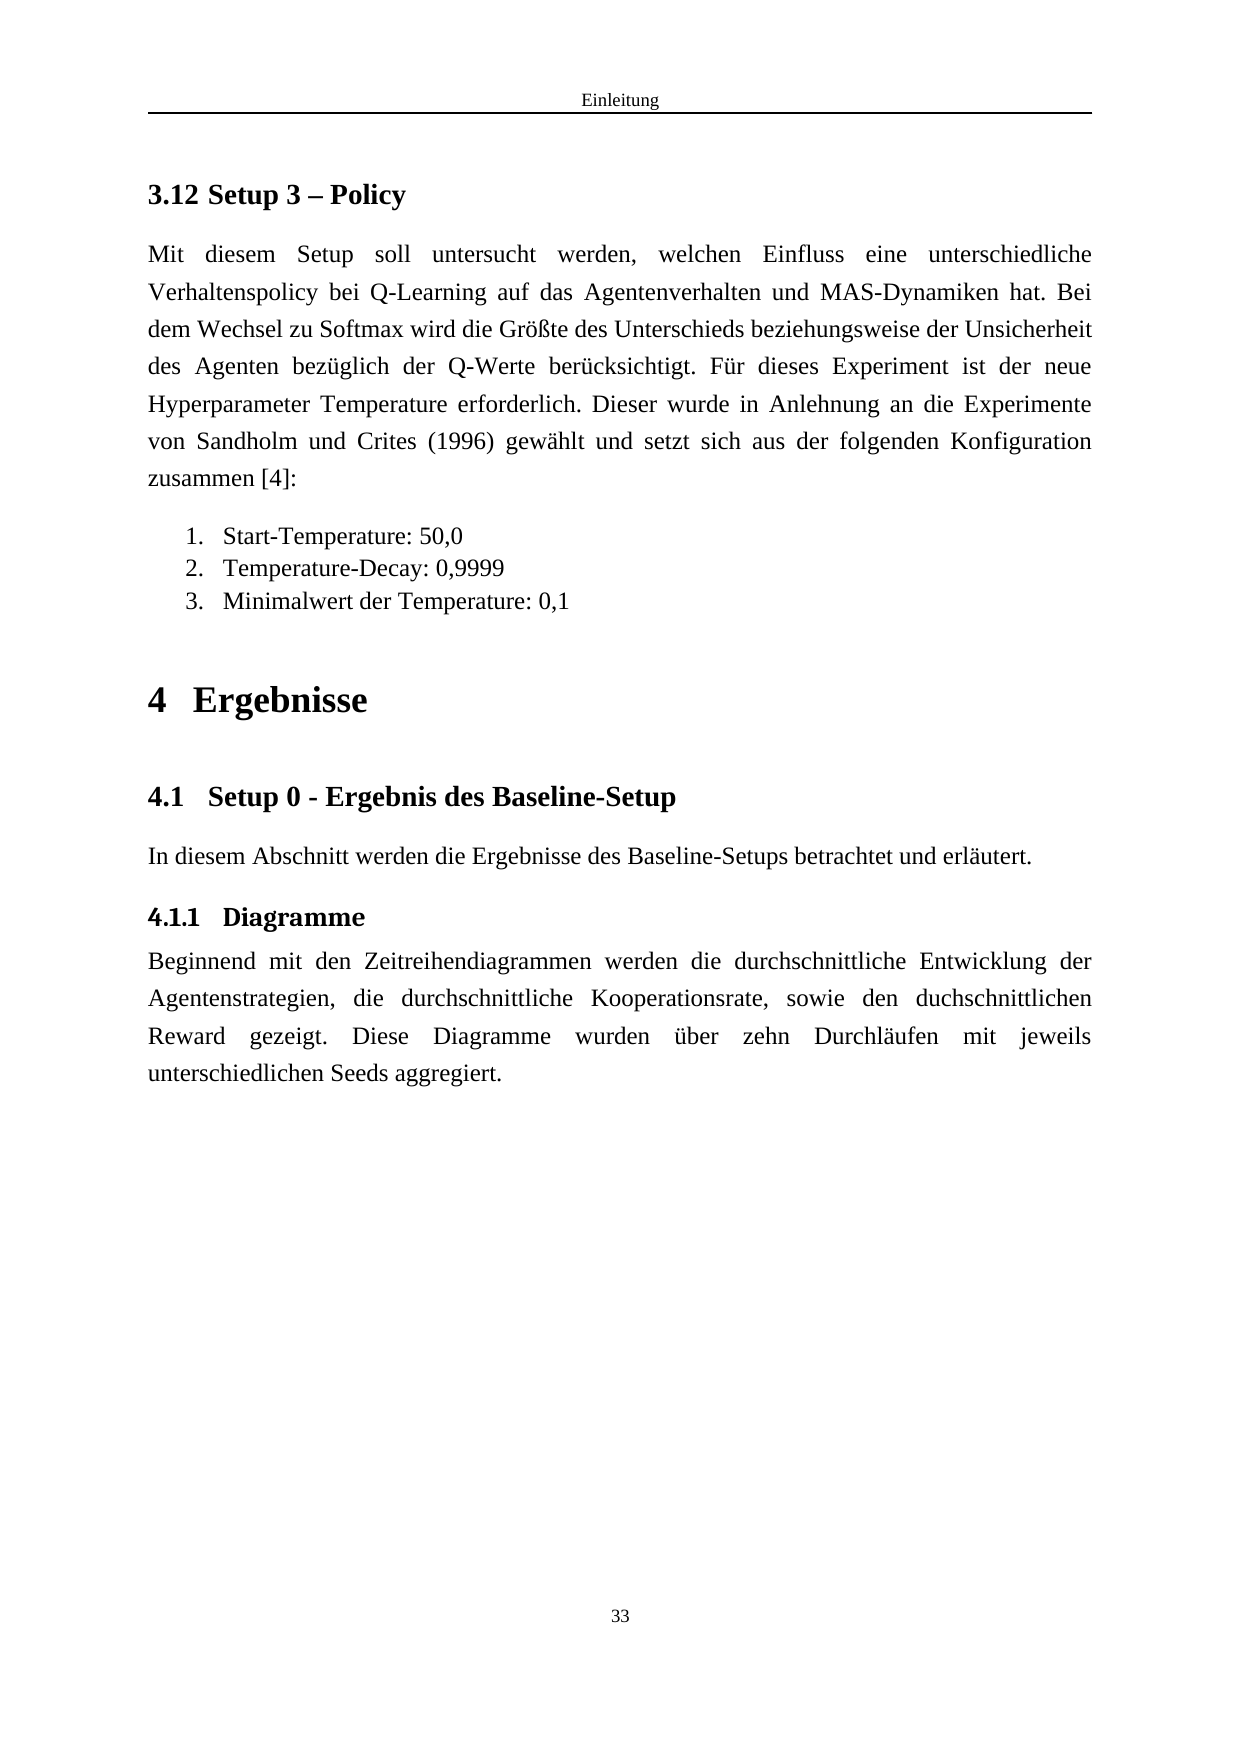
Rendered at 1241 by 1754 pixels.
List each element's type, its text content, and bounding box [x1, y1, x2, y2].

text Mit diesem Setup soll untersucht werden, welchen Einfluss eine unterschiedliche Verhaltenspolicy bei Q-Learning auf das Agentenverhalten und MAS-Dynamiken hat. Bei dem Wechsel zu Softmax wird die Größte des Unterschieds beziehungsweise der Unsicherheit des Agenten bezüglich der Q-Werte berücksichtigt. Für dieses Experiment ist der neue Hyperparameter Temperature erforderlich. Dieser wurde in Anlehnung an die Experimente von Sandholm und Crites (1996) gewählt und setzt sich aus der folgenden Konfiguration zusammen : [148, 238, 1092, 494]
subtitle Ergebnisse [148, 666, 1092, 731]
subtitle Setup 0 - Ergebnis des Baseline-Setup [148, 763, 1092, 828]
list Temperature-Decay: 0,9999 [185, 551, 1092, 584]
text Beginnend mit den Zeitreihendiagrammen werden die durchschnittliche Entwicklung der Agentenstrategien, die durchschnittliche Kooperationsrate, sowie den duchschnittlichen Reward gezeigt. Diese Diagramme wurden über zehn Durchläufen mit jeweils unterschiedlichen Seeds aggregiert. [148, 944, 1092, 1089]
subtitle Setup 3 – Policy [148, 161, 1092, 226]
text In diesem Abschnitt werden die Ergebnisse des Baseline-Setups betrachtet und erläutert. [148, 839, 1092, 872]
subtitle Diagramme [148, 901, 1092, 933]
list Start-Temperature: 50,0 [185, 519, 1092, 551]
list Minimalwert der Temperature: 0,1 [185, 584, 1092, 616]
